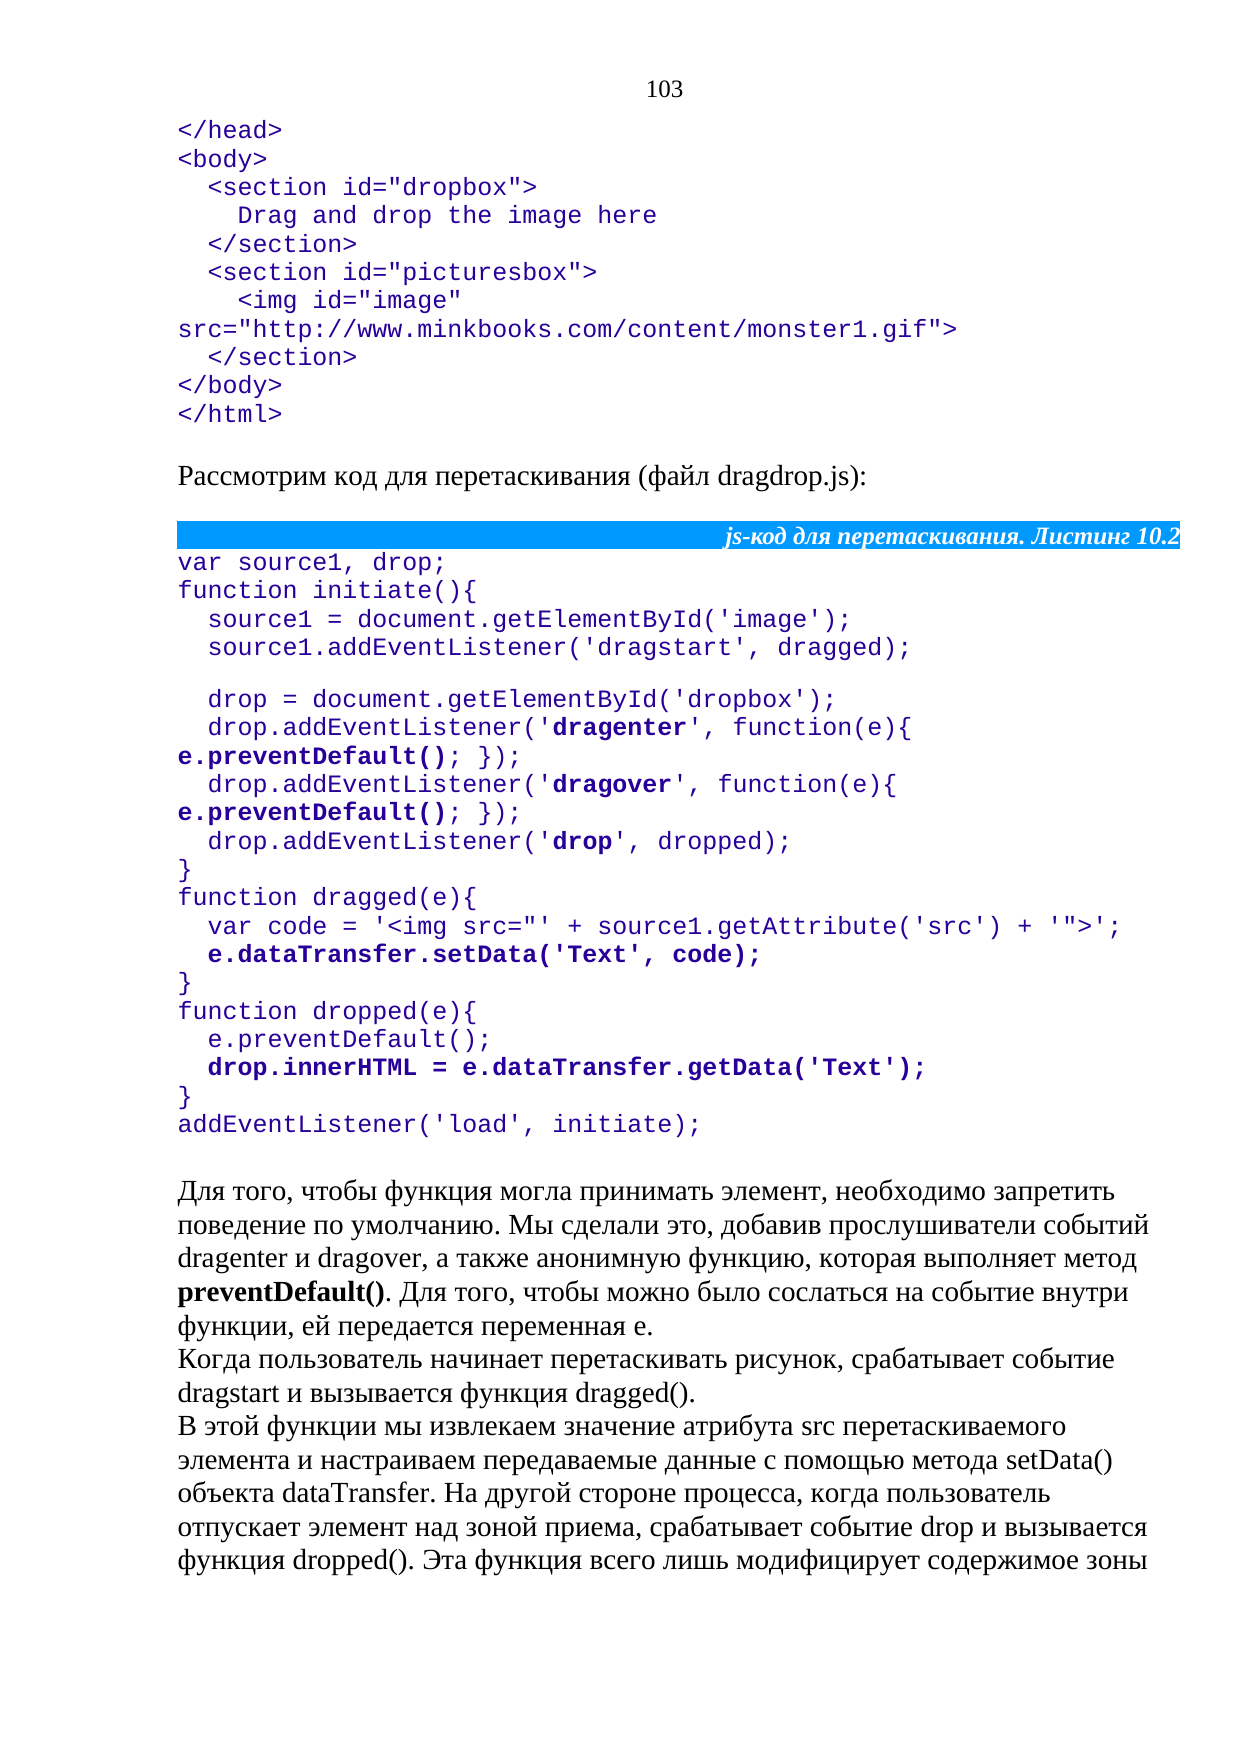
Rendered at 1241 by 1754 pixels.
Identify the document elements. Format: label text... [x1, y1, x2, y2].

table_cell var source1, drop; function initiate(){ source1 = document.getElementById('image'); source1.addEventListener('dragstart', dragged); drop = document.getElementById('dropbox'); drop.addEventListener('dragenter', function(e){ e.preventDefault(); }); drop.addEventListener('dragover', function(e){ e.preventDefault(); }); drop.addEventListener('drop', dropped); } function dragged(e){ var code = '<img src="' + source1.getAttribute('src') + '">'; e.dataTransfer.setData('Text', code); } function dropped(e){ e.preventDefault(); drop.innerHTML = e.dataTransfer.getData('Text'); } addEventListener('load', initiate); [177, 550, 1180, 1140]
text Когда пользователь начинает перетаскивать рисунок, срабатывает событие dragstart и вызывается функция dragged(). [177, 1341, 1152, 1408]
table_header js-код для перетаскивания. Листинг 10.2 [177, 521, 1180, 549]
text Рассмотрим код для перетаскивания (файл dragdrop.js): [177, 458, 1152, 492]
text Для того, чтобы функция могла принимать элемент, необходимо запретить поведение по умолчанию. Мы сделали это, добавив прослушиватели событий dragenter и dragover, а также анонимную функцию, которая выполняет метод preventDefault(). Для того, чтобы можно было сослаться на событие внутри функции, ей передается переменная e. [177, 1173, 1152, 1341]
